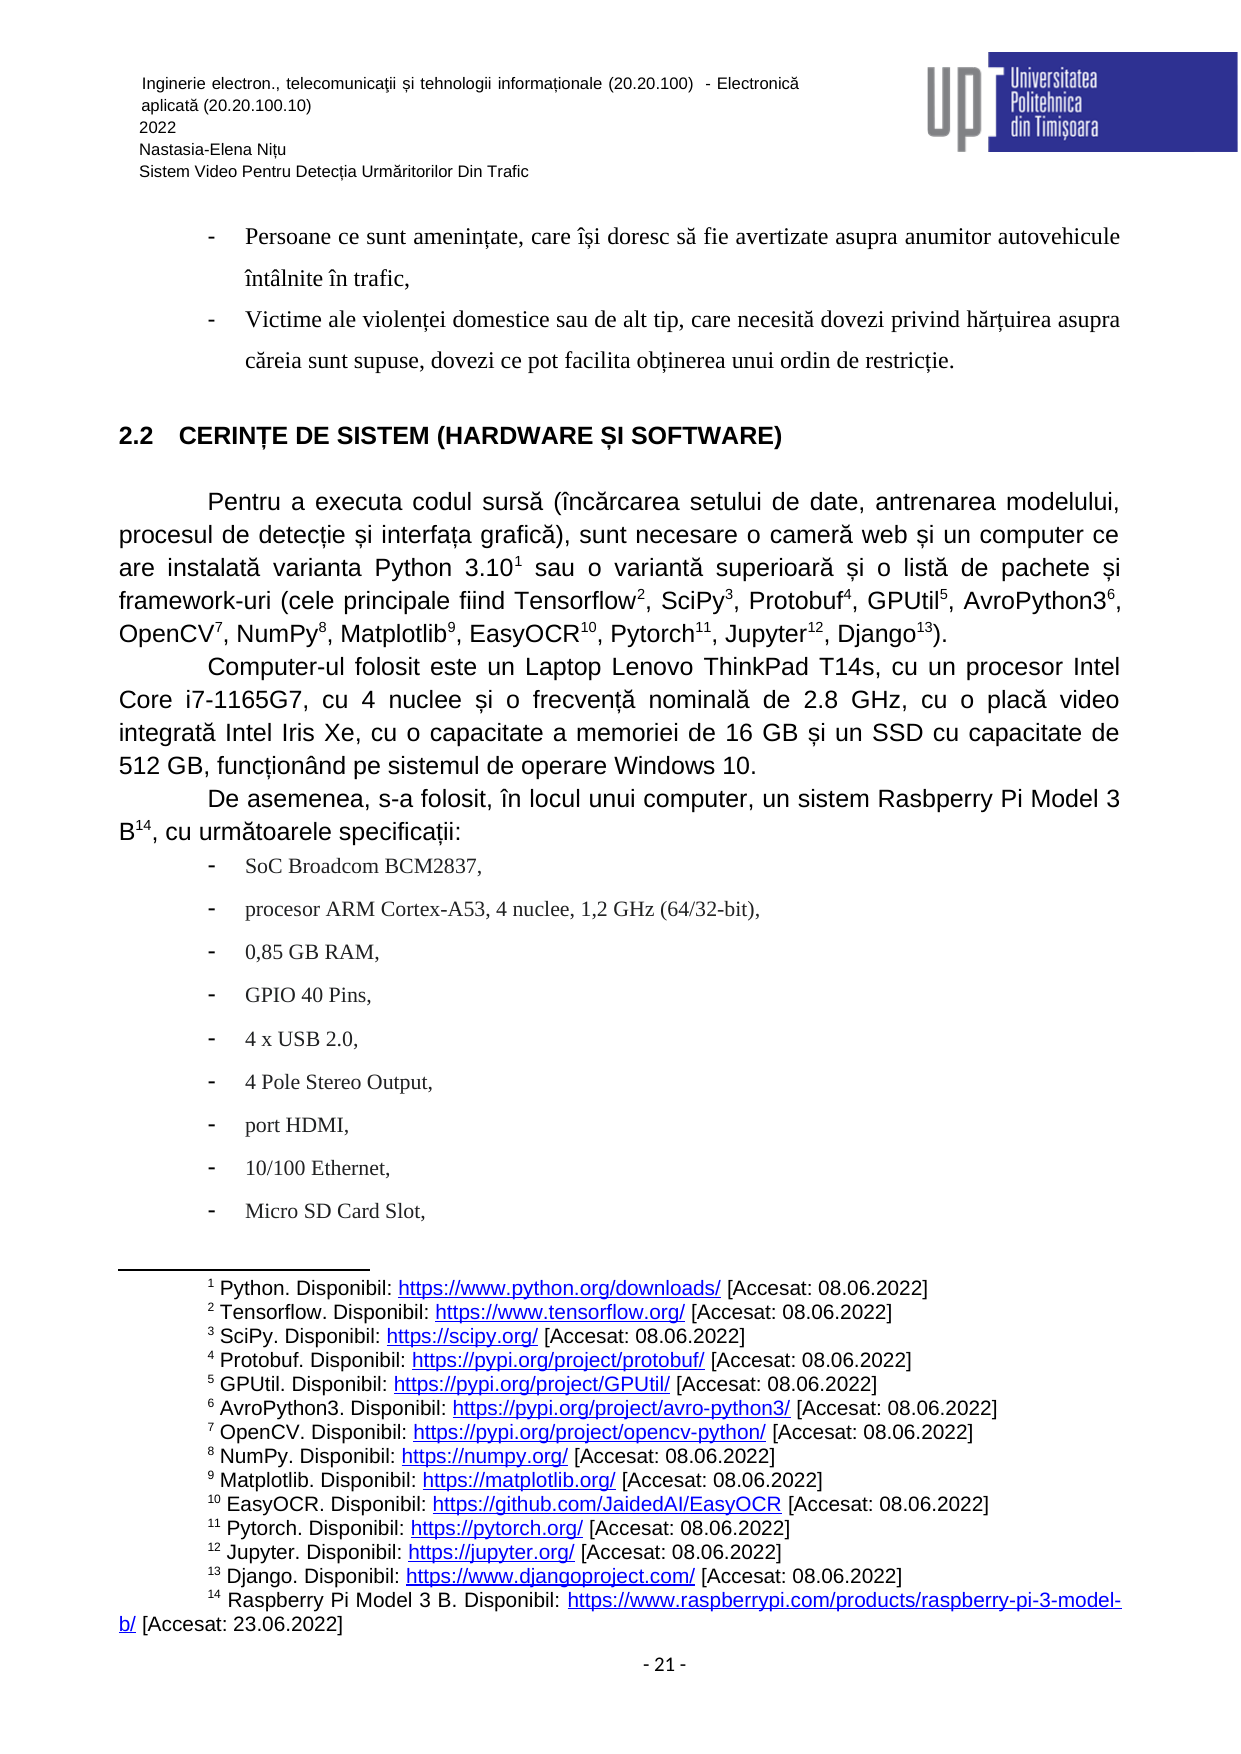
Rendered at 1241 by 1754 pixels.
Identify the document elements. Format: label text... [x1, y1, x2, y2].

list port HDMI, [207, 1109, 1122, 1138]
list Victime ale violenței domestice sau de alt tip, care necesită dovezi privind hărțuirea asupra căreia sunt supuse, dovezi ce pot facilita obținerea unui ordin de restricție. [207, 305, 1122, 374]
text Pentru a executa codul sursă (încărcarea setului de date, antrenarea modelului, procesul de detecție și interfața grafică), sunt necesare o cameră web și un computer ce are instalată varianta Python 3.10 sau o variantă superioară și o listă de pachete și framework-uri (cele principale fiind Tensorflow, SciPy, Protobuf, GPUtil, AvroPython3, OpenCV, NumPy, Matplotlib, EasyOCR, Pytorch, Jupyter, Django). [118, 487, 1122, 648]
list 10/100 Ethernet, [207, 1152, 1122, 1181]
text Computer-ul folosit este un Laptop Lenovo ThinkPad T14s, cu un procesor Intel Core i7-1165G7, cu 4 nuclee și o frecvență nominală de 2.8 GHz, cu o placă video integrată Intel Iris Xe, cu o capacitate a memoriei de 16 GB și un SSD cu capacitate de 512 GB, funcționând pe sistemul de operare Windows 10. [118, 652, 1122, 780]
picture [927, 52, 1238, 152]
list SoC Broadcom BCM2837, [207, 850, 1122, 879]
list 4 Pole Stereo Output, [207, 1066, 1122, 1094]
list Micro SD Card Slot, [207, 1195, 1122, 1224]
text De asemenea, s-a folosit, în locul unui computer, un sistem Rasbperry Pi Model 3 B, cu următoarele specificații: [118, 784, 1122, 846]
list 4 x USB 2.0, [207, 1023, 1122, 1051]
list procesor ARM Cortex-A53, 4 nuclee, 1,2 GHz (64/32-bit), [207, 893, 1122, 922]
list GPIO 40 Pins, [207, 979, 1122, 1008]
subtitle CERINȚE DE SISTEM (HARDWARE ȘI SOFTWARE) [118, 421, 1122, 449]
list 0,85 GB RAM, [207, 936, 1122, 965]
list Persoane ce sunt amenințate, care își doresc să fie avertizate asupra anumitor autovehicule întâlnite în trafic, [207, 222, 1122, 291]
